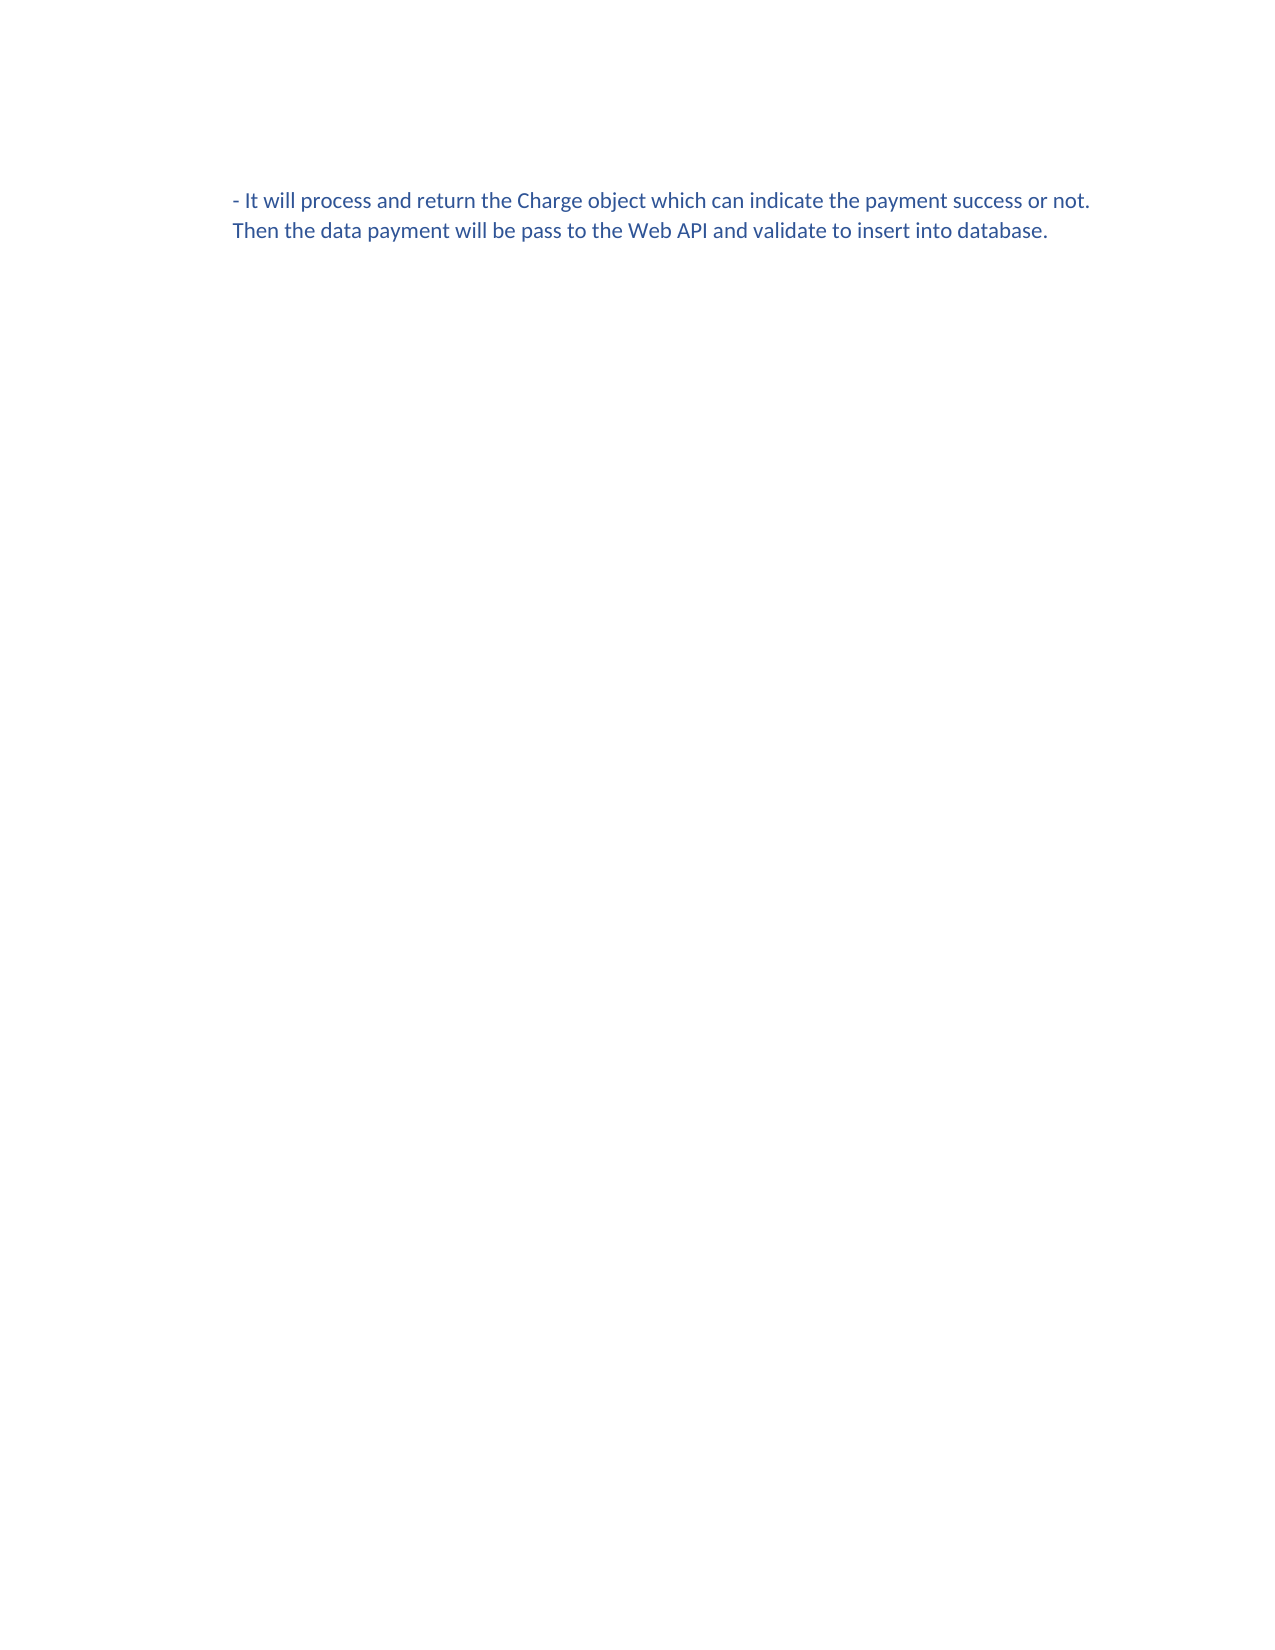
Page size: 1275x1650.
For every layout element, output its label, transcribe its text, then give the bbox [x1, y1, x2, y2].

text - It will process and return the Charge object which can indicate the payment success or not. Then the data payment will be pass to the Web API and validate to insert into database. [232, 186, 1125, 244]
